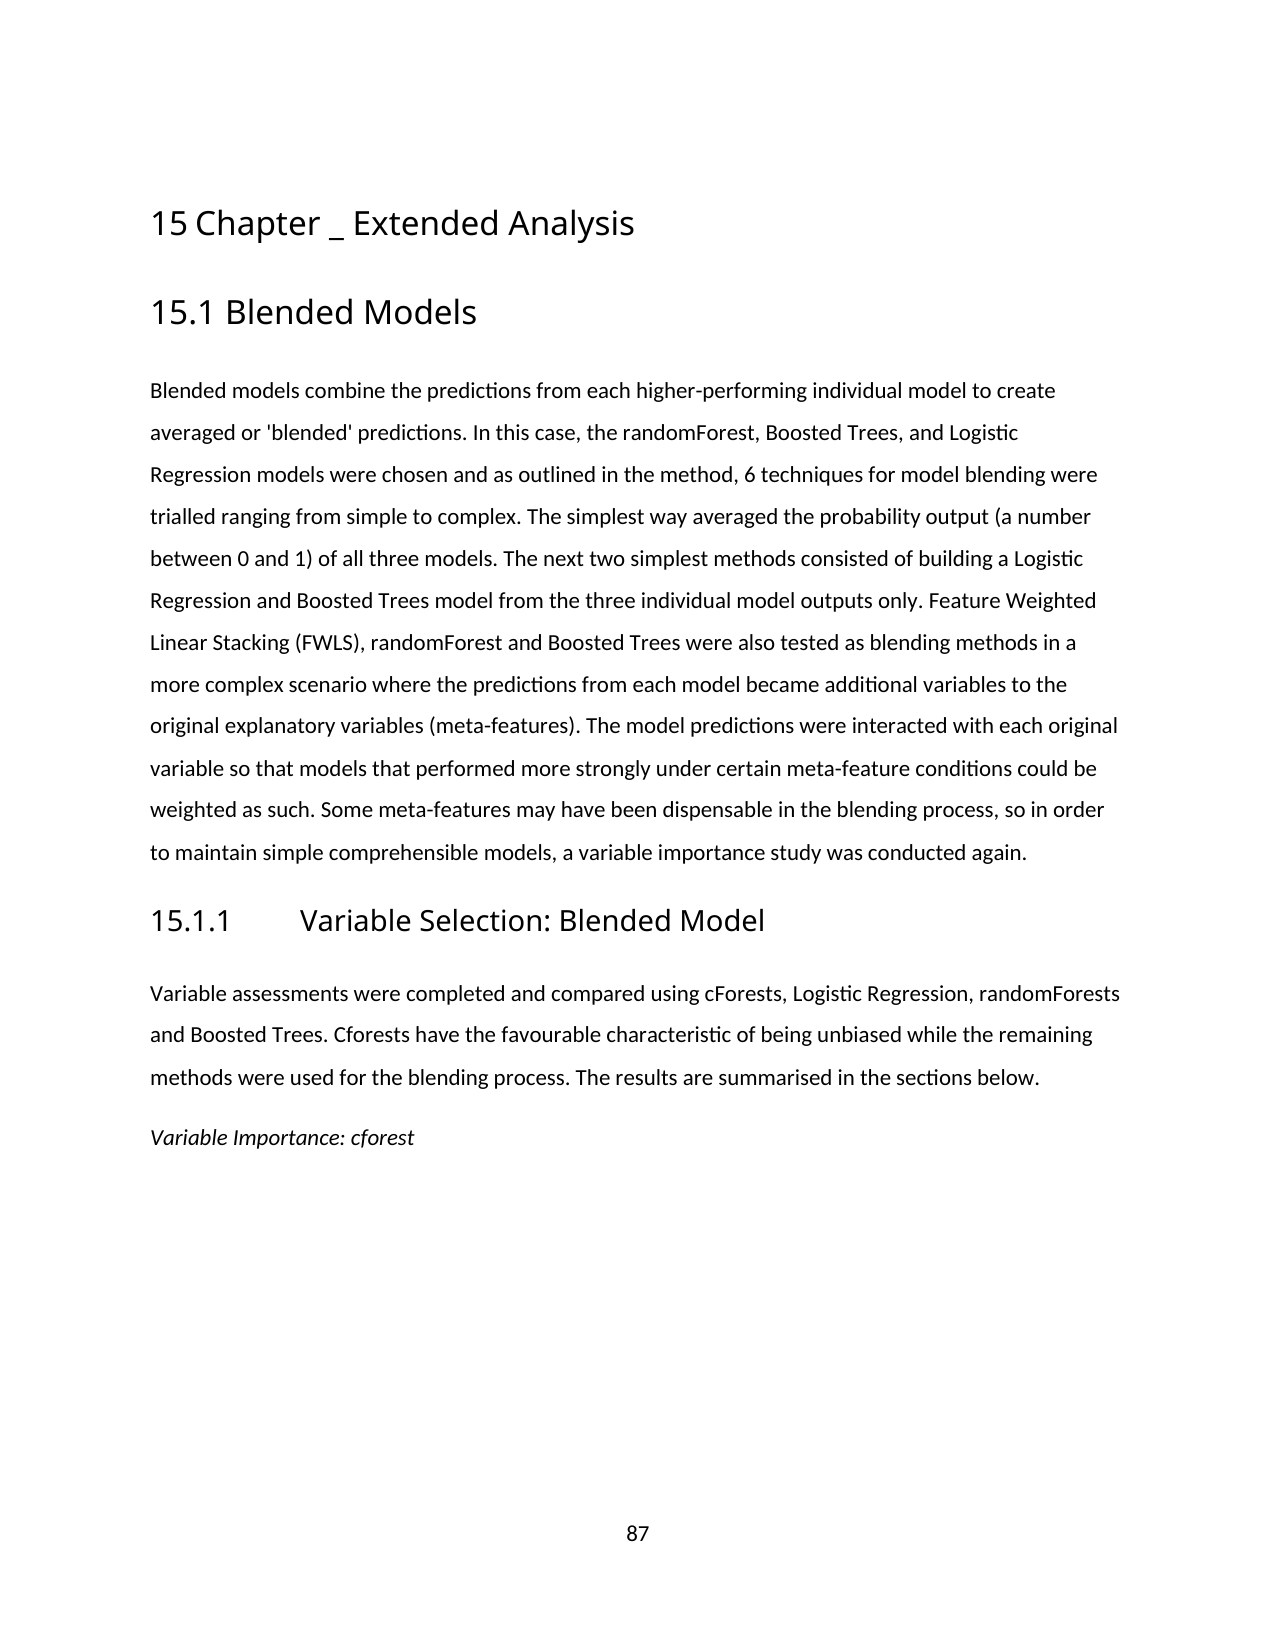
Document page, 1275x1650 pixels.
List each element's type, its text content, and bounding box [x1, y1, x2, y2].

text Variable Importance: cforest [150, 1123, 1125, 1151]
text Variable assessments were completed and compared using cForests, Logistic Regression, randomForests and Boosted Trees. Cforests have the favourable characteristic of being unbiased while the remaining methods were used for the blending process. The results are summarised in the sections below. [150, 979, 1125, 1091]
subtitle Chapter _ Extended Analysis [150, 200, 1125, 245]
subtitle Variable Selection: Blended Model [150, 900, 1125, 940]
subtitle Blended Models [150, 289, 1125, 334]
text Blended models combine the predictions from each higher-performing individual model to create averaged or 'blended' predictions. In this case, the randomForest, Boosted Trees, and Logistic Regression models were chosen and as outlined in the method, 6 techniques for model blending were trialled ranging from simple to complex. The simplest way averaged the probability output (a number between 0 and 1) of all three models. The next two simplest methods consisted of building a Logistic Regression and Boosted Trees model from the three individual model outputs only. Feature Weighted Linear Stacking (FWLS), randomForest and Boosted Trees were also tested as blending methods in a more complex scenario where the predictions from each model became additional variables to the original explanatory variables (meta-features). The model predictions were interacted with each original variable so that models that performed more strongly under certain meta-feature conditions could be weighted as such. Some meta-features may have been dispensable in the blending process, so in order to maintain simple comprehensible models, a variable importance study was conducted again. [150, 376, 1125, 866]
